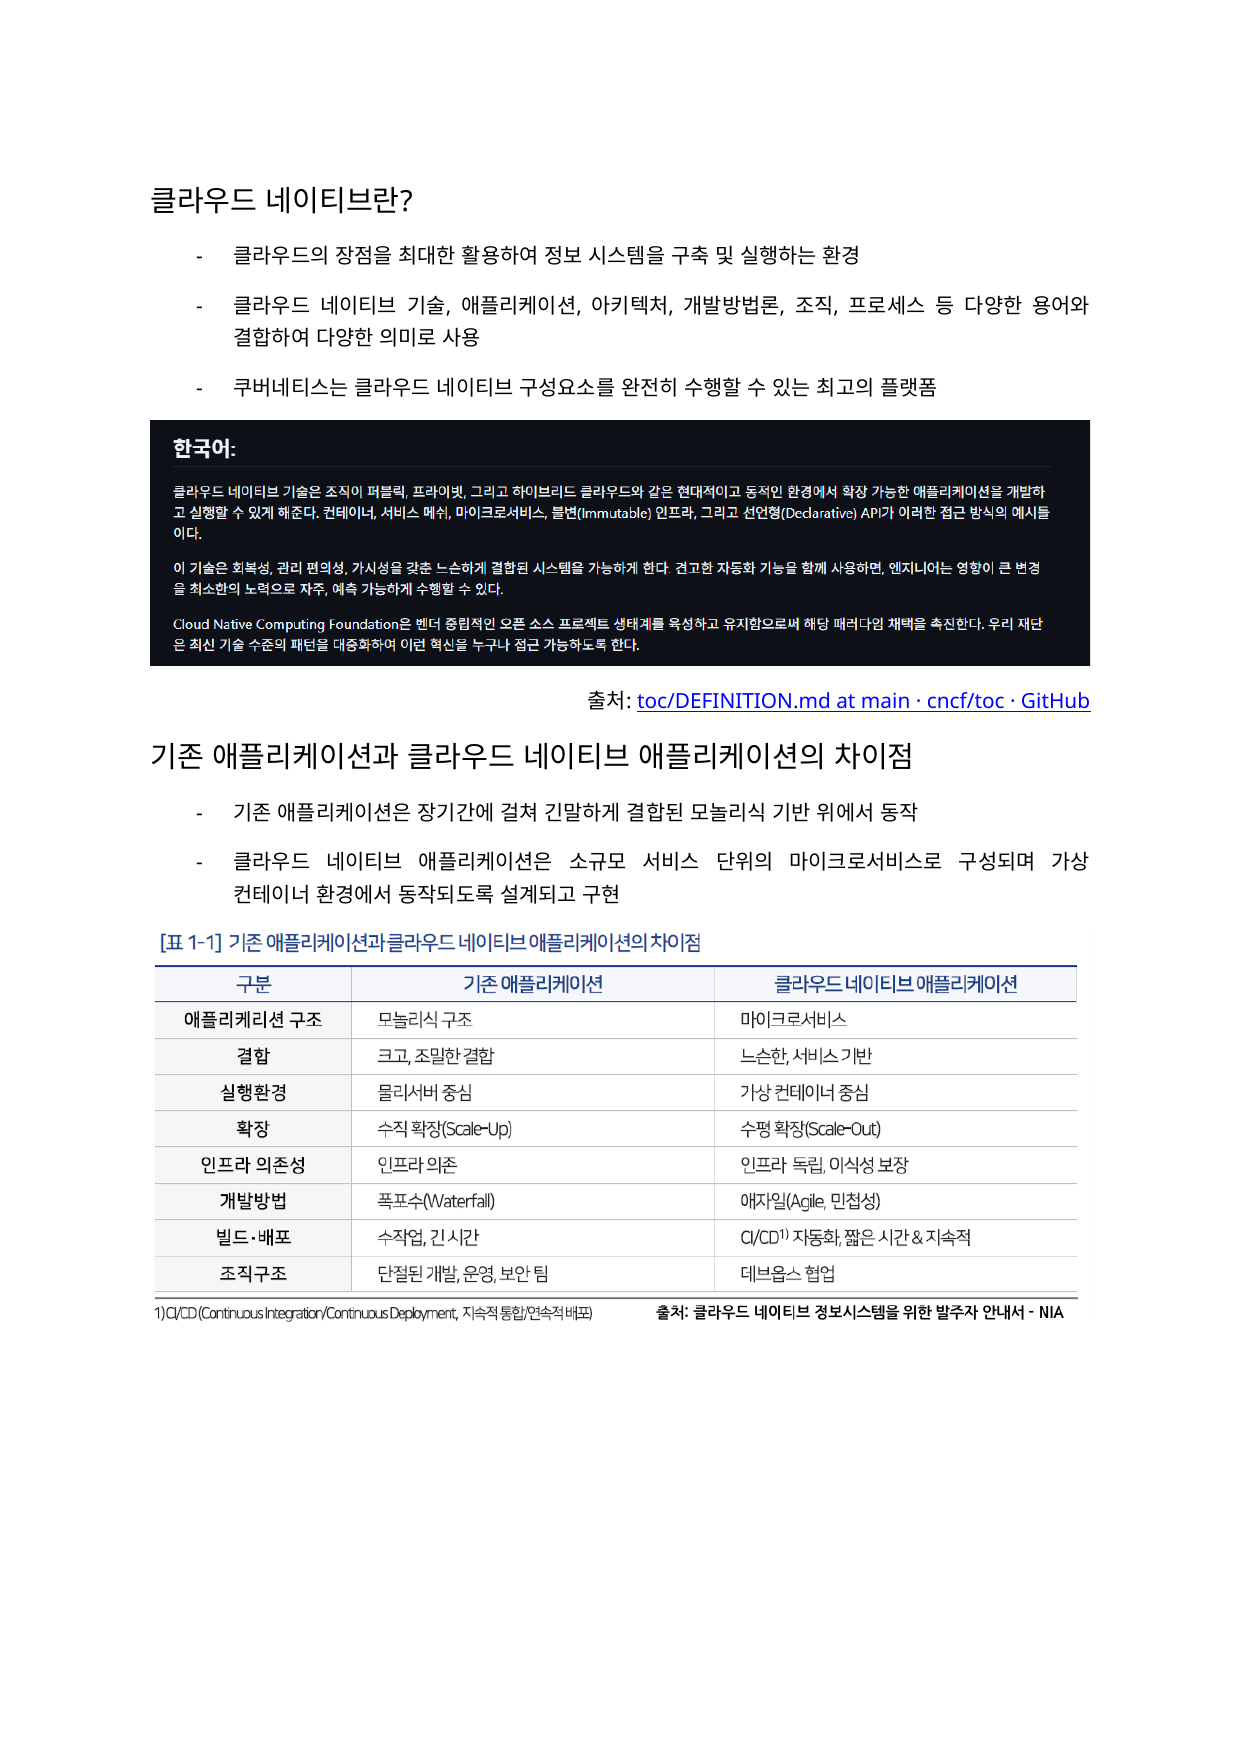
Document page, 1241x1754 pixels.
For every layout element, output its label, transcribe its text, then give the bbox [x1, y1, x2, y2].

subtitle 기존 애플리케이션과 클라우드 네이티브 애플리케이션의 차이점 [150, 734, 1090, 776]
list 클라우드 네이티브 기술, 애플리케이션, 아키텍처, 개발방법론, 조직, 프로세스 등 다양한 용어와 결합하여 다양한 의미로 사용 [196, 289, 1090, 352]
list 클라우드의 장점을 최대한 활용하여 정보 시스템을 구축 및 실행하는 환경 [196, 239, 1090, 270]
list 기존 애플리케이션은 장기간에 걸쳐 긴말하게 결합된 모놀리식 기반 위에서 동작 [196, 796, 1090, 827]
subtitle 클라우드 네이티브란? [150, 177, 1090, 219]
text 출처: toc/DEFINITION.md at main · cncf/toc · GitHub [150, 684, 1090, 715]
list 쿠버네티스는 클라우드 네이티브 구성요소를 완전히 수행할 수 있는 최고의 플랫폼 [196, 371, 1090, 401]
picture [150, 420, 1091, 666]
picture [150, 927, 1091, 1322]
list 클라우드 네이티브 애플리케이션은 소규모 서비스 단위의 마이크로서비스로 구성되며 가상 컨테이너 환경에서 동작되도록 설계되고 구현 [196, 846, 1090, 908]
